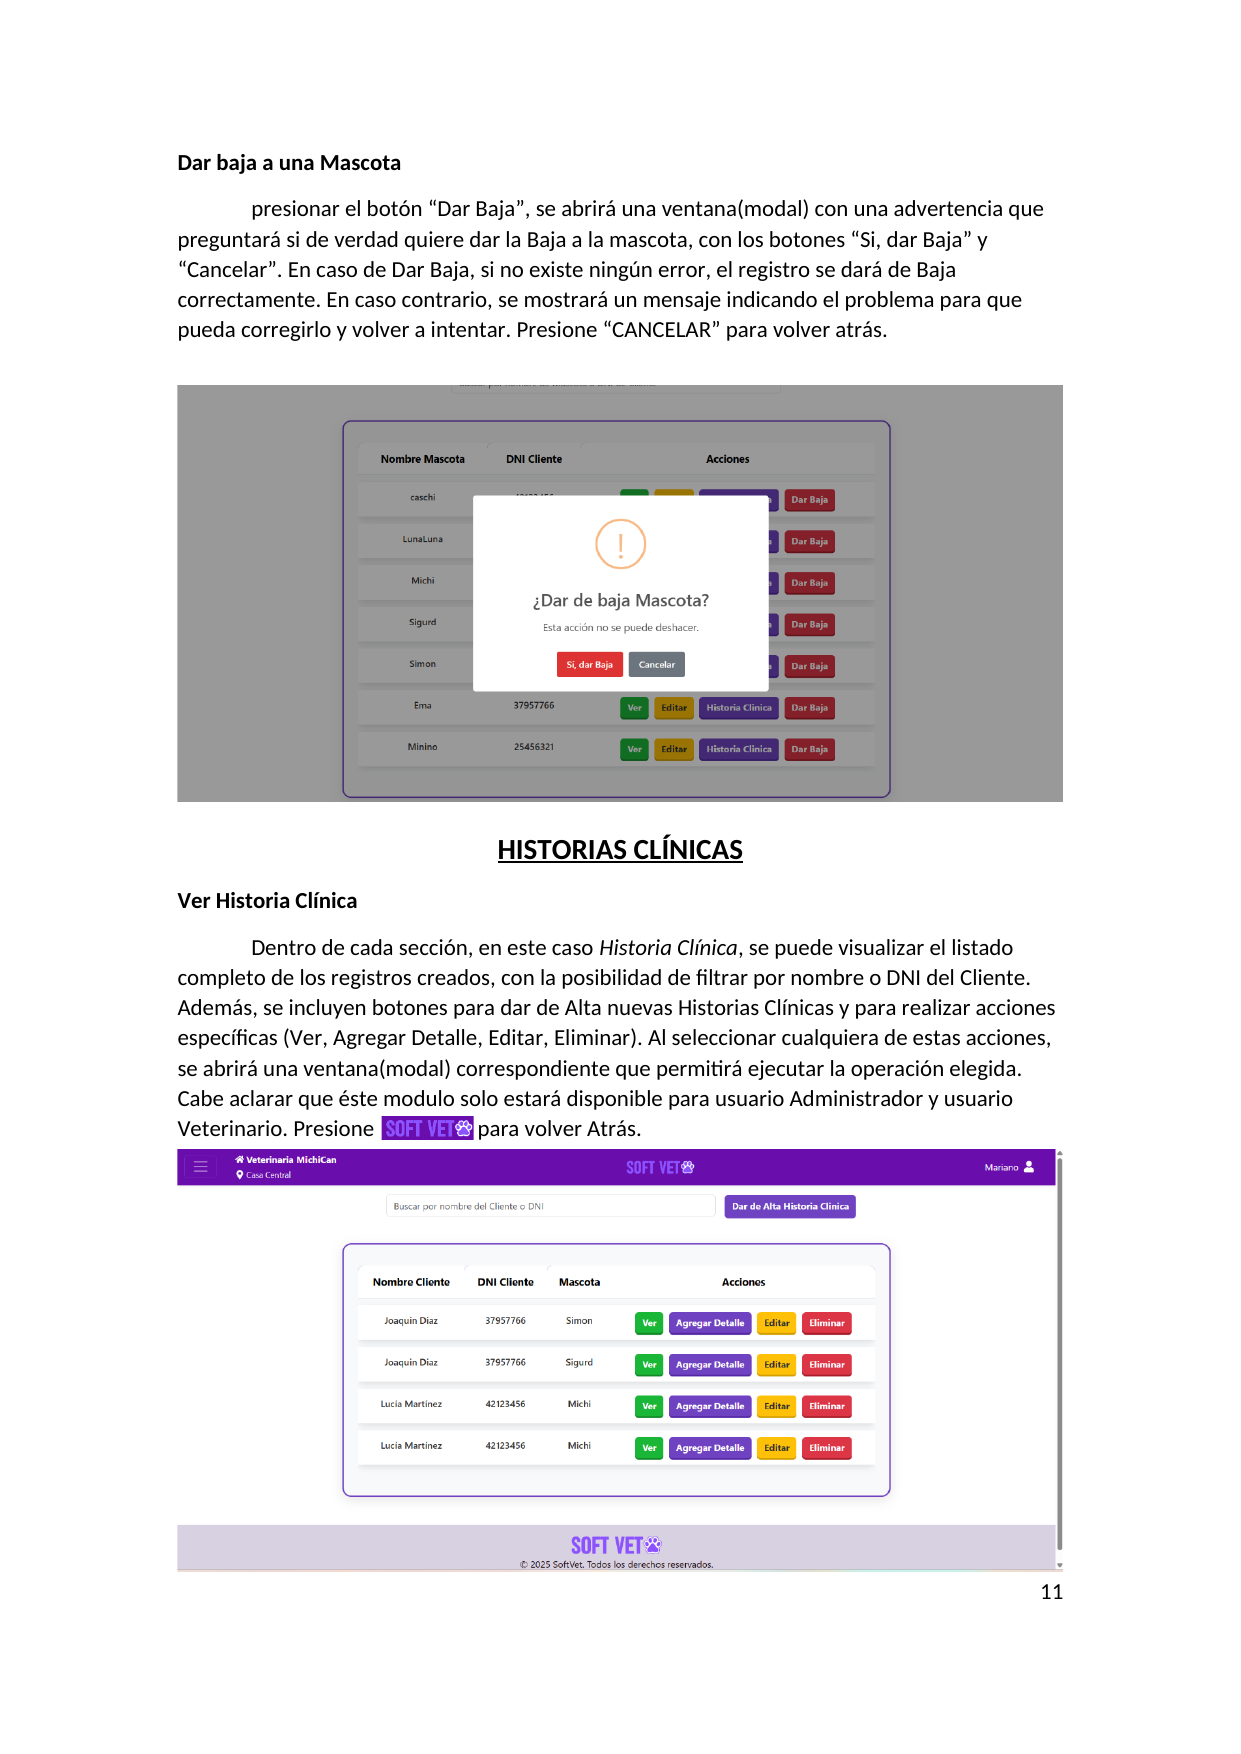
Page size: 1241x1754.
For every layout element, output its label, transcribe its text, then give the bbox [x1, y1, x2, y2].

text Dar baja a una Mascota [177, 148, 1063, 176]
text Dentro de cada sección, en este caso Historia Clínica, se puede visualizar el listado completo de los registros creados, con la posibilidad de filtrar por nombre o DNI del Cliente. Además, se incluyen botones para dar de Alta nuevas Historias Clínicas y para realizar acciones específicas (Ver, Agregar Detalle, Editar, Eliminar). Al seleccionar cualquiera de estas acciones, se abrirá una ventana(modal) correspondiente que permitirá ejecutar la operación elegida. Cabe aclarar que éste modulo solo estará disponible para usuario Administrador y usuario Veterinario. Presione para volver Atrás. [177, 933, 1063, 1142]
text Ver Historia Clínica [177, 886, 1063, 914]
picture [381, 1116, 474, 1140]
text HISTORIAS CLÍNICAS [177, 831, 1063, 867]
text presionar el botón “Dar Baja”, se abrirá una ventana(modal) con una advertencia que preguntará si de verdad quiere dar la Baja a la mascota, con los botones “Si, dar Baja” y “Cancelar”. En caso de Dar Baja, si no existe ningún error, el registro se dará de Baja correctamente. En caso contrario, se mostrará un mensaje indicando el problema para que pueda corregirlo y volver a intentar. Presione “CANCELAR” para volver atrás. [177, 194, 1063, 343]
picture [177, 1149, 1063, 1572]
picture [177, 385, 1063, 802]
